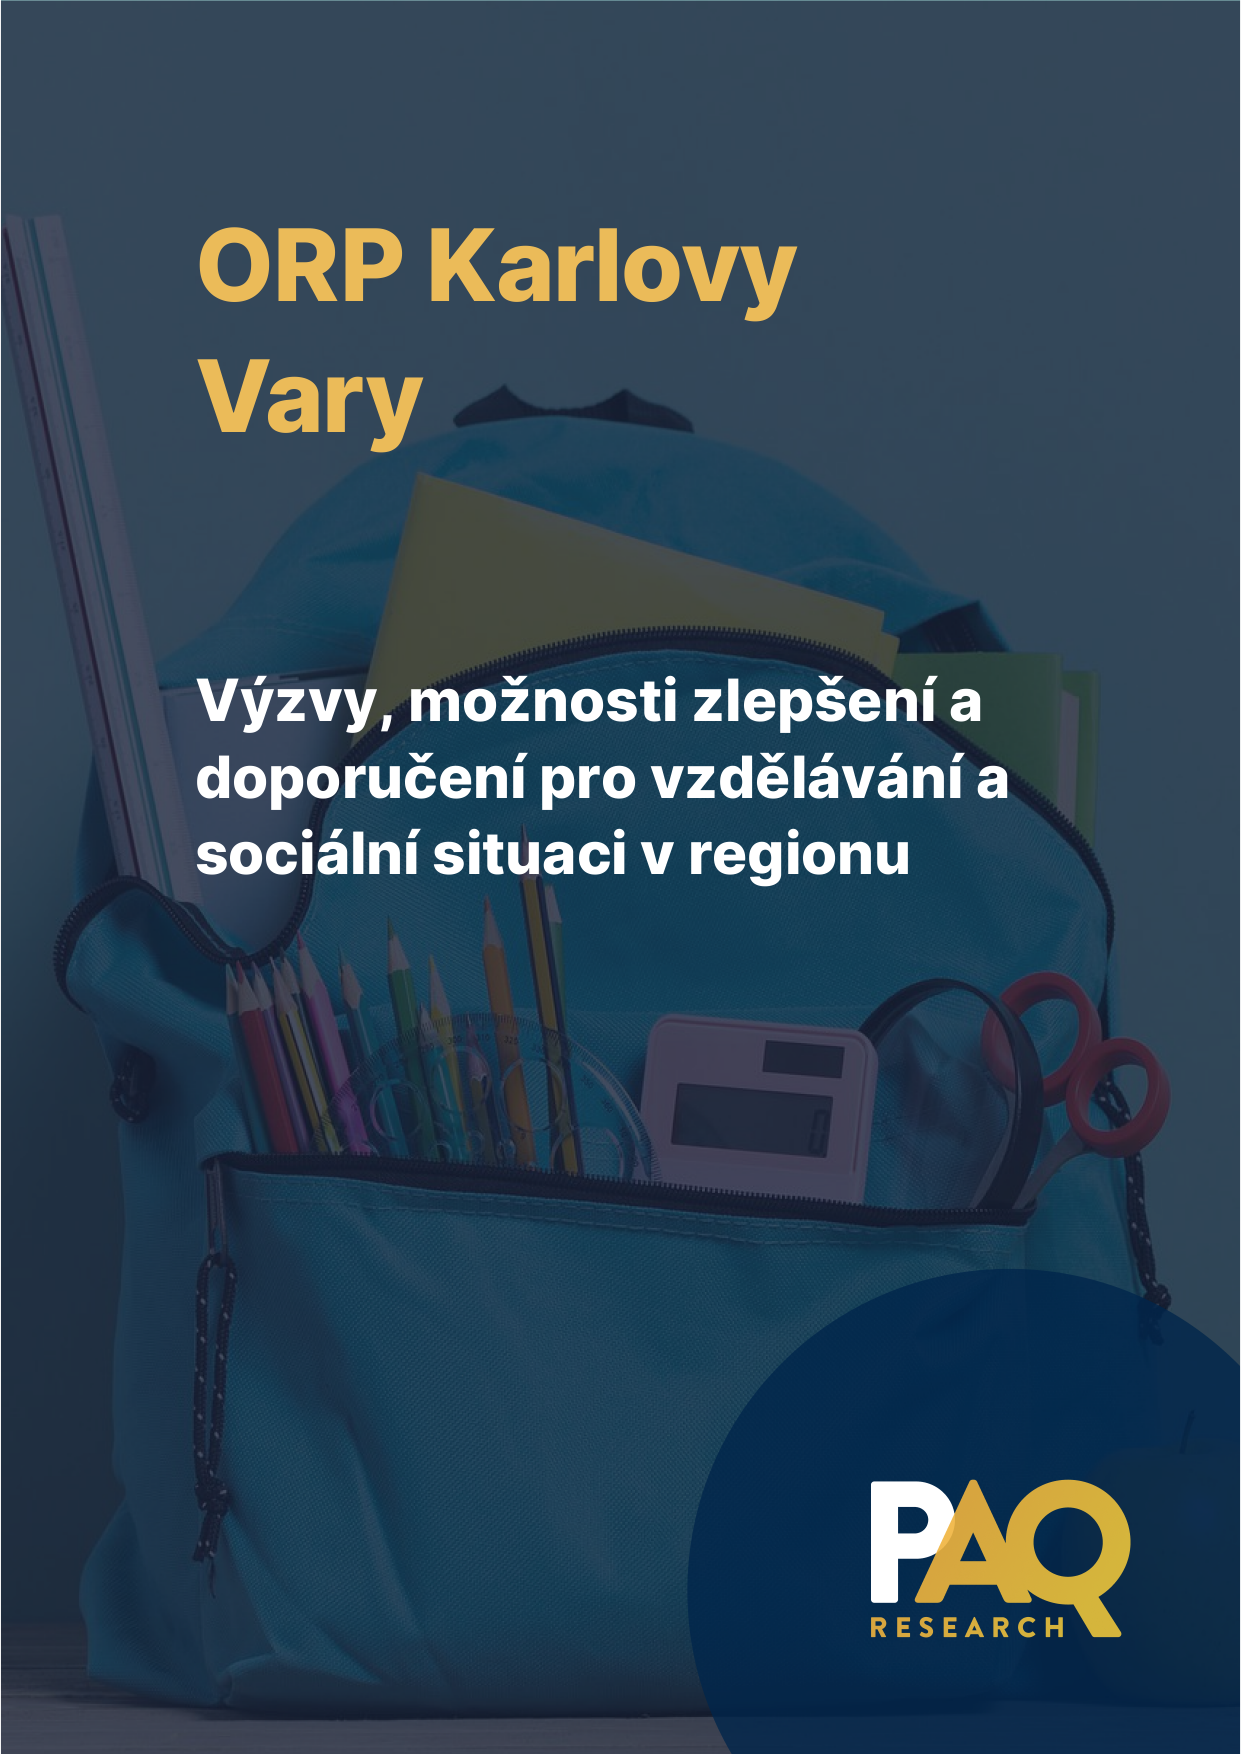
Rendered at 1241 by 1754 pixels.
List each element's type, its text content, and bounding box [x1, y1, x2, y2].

text Výzvy, možnosti zlepšení a doporučení pro vzdělávání a sociální situaci v regionu [195, 665, 1045, 888]
text ORP Karlovy Vary [195, 205, 1045, 457]
picture [0, 0, 1241, 1754]
